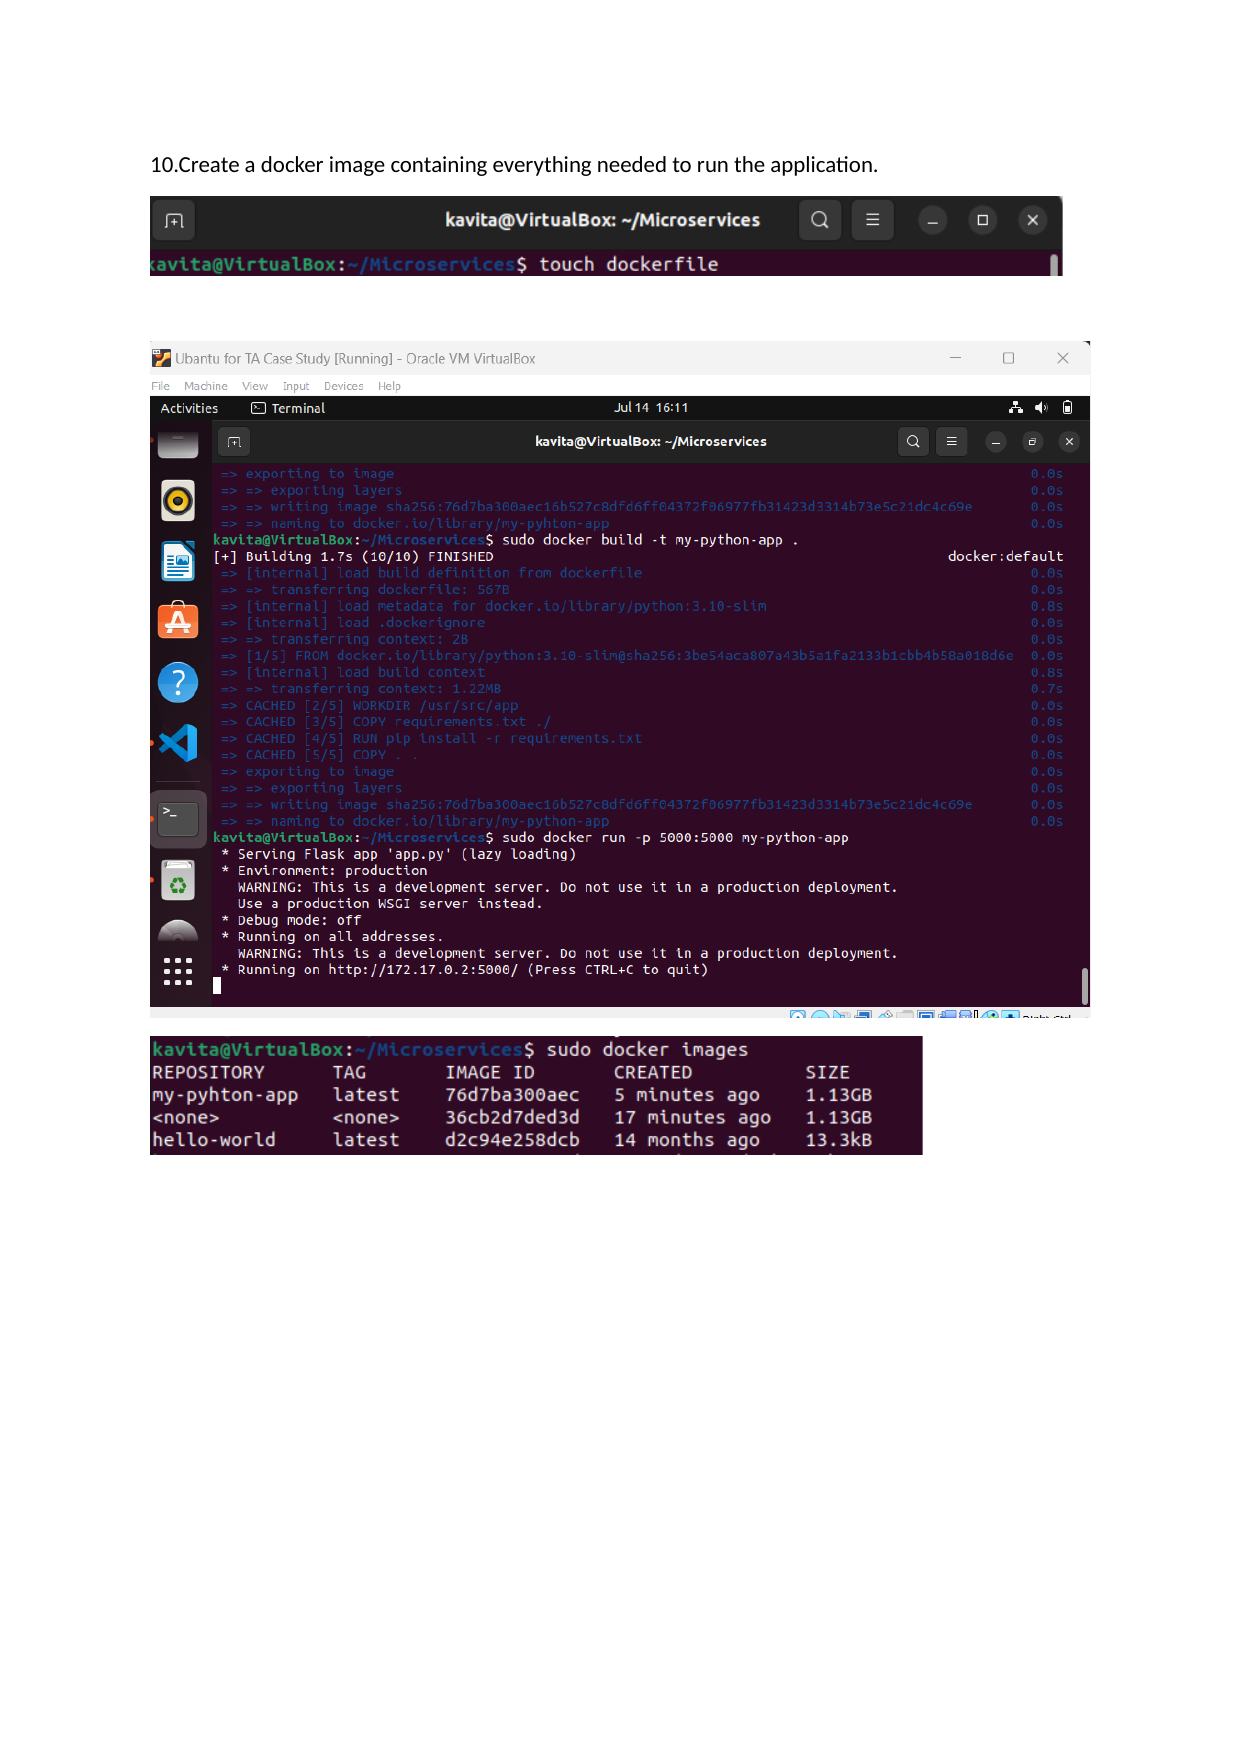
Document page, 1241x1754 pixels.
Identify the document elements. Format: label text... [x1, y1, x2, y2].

picture [150, 341, 1091, 1018]
picture [150, 1036, 923, 1155]
picture [150, 196, 1063, 276]
text 10.Create a docker image containing everything needed to run the application. [150, 150, 1090, 178]
